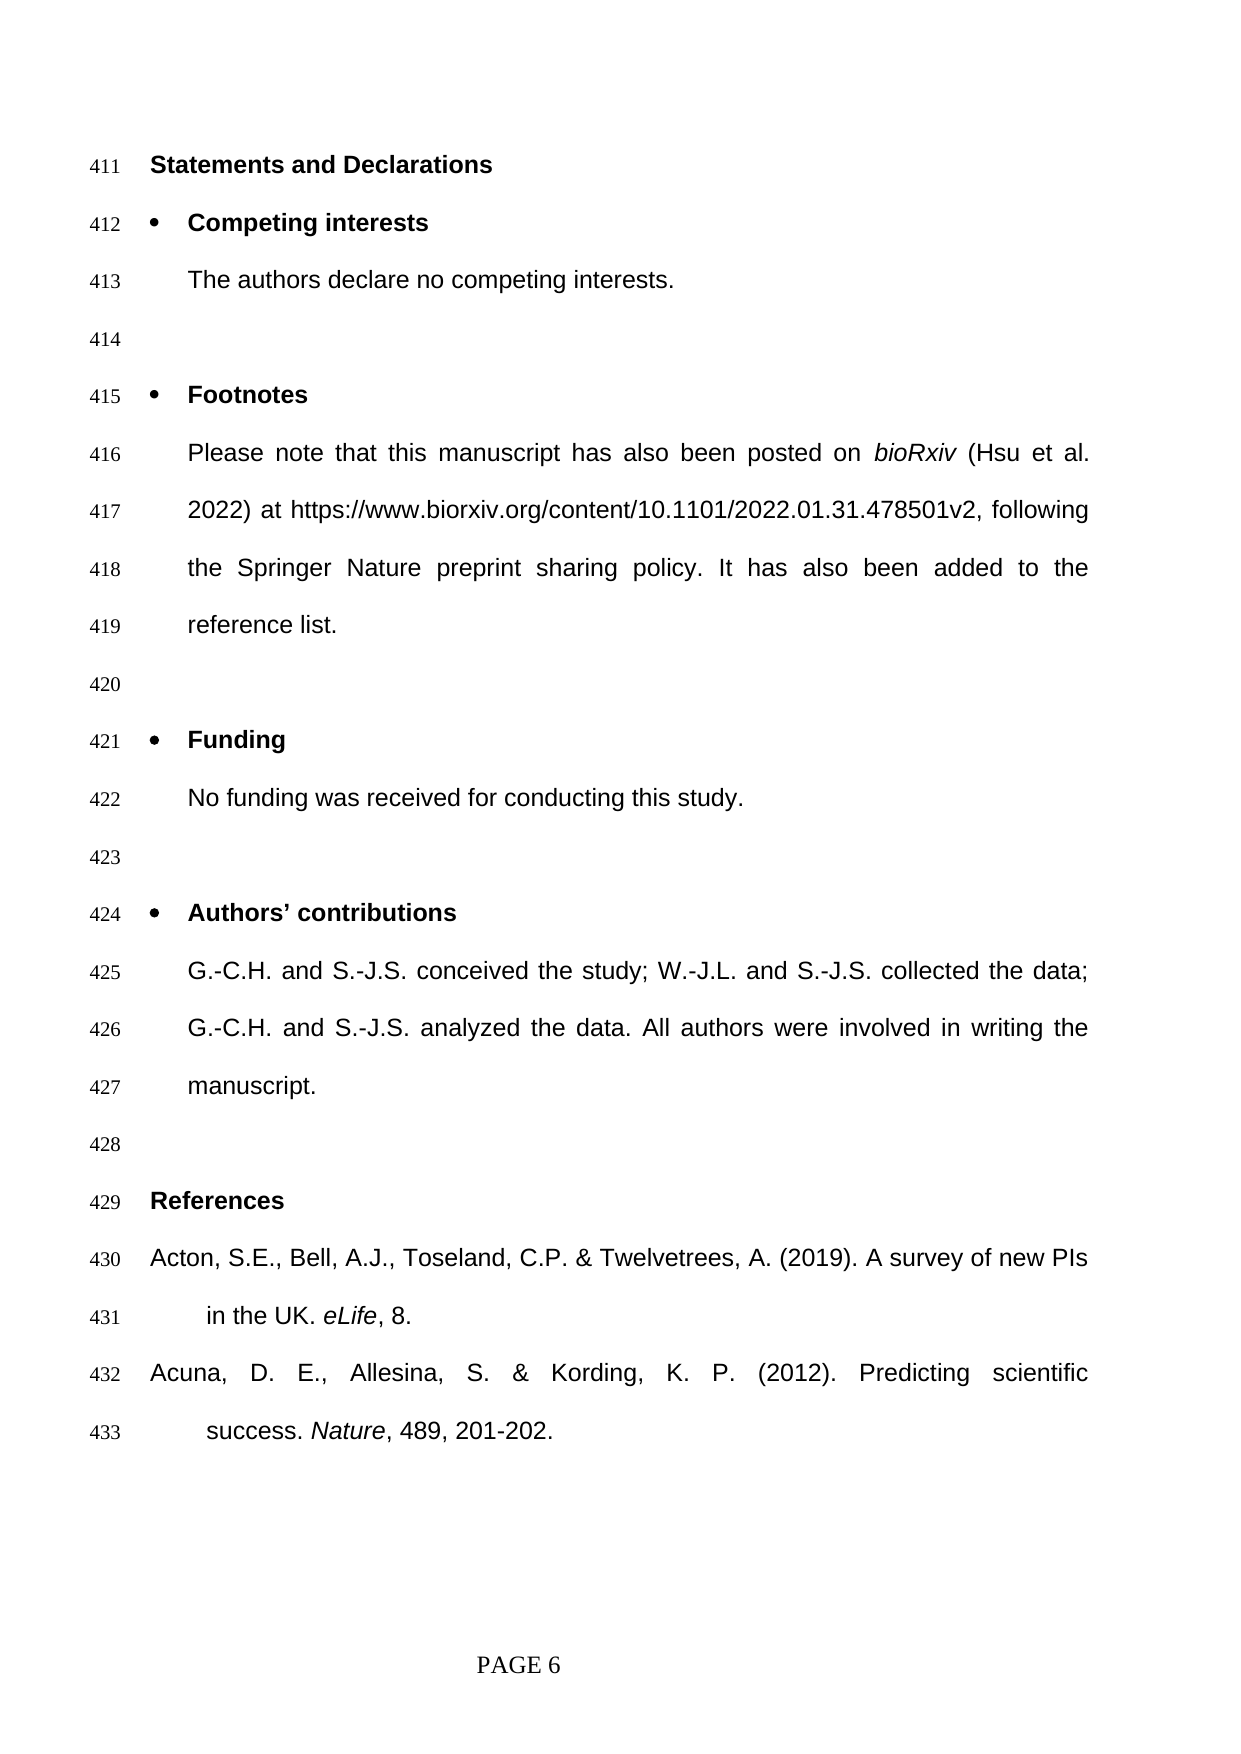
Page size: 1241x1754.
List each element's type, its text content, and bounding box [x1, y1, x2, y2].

list G.-C.H. and S.-J.S. conceived the study; W.-J.L. and S.-J.S. collected the data; G.-C.H. and S.-J.S. analyzed the data. All authors were involved in writing the manuscript. [187, 956, 1090, 1099]
list Funding [150, 725, 1090, 754]
list No funding was received for conducting this study. [187, 783, 1090, 812]
text Statements and Declarations [150, 150, 1090, 179]
text References [150, 1186, 1090, 1214]
text Acuna, D. E., Allesina, S. & Kording, K. P. (2012). Predicting scientific success. Nature, 489, 201-202. [150, 1358, 1090, 1444]
text Acton, S.E., Bell, A.J., Toseland, C.P. & Twelvetrees, A. (2019). A survey of new PIs in the UK. eLife, 8. [150, 1243, 1090, 1329]
text The authors declare no competing interests. [150, 265, 1090, 294]
text Please note that this manuscript has also been posted on bioRxiv at https://www.biorxiv.org/content/10.1101/2022.01.31.478501v2, following the Springer Nature preprint sharing policy. It has also been added to the reference list. [187, 438, 1090, 639]
list Competing interests [150, 207, 1090, 236]
list Authors’ contributions [150, 898, 1090, 927]
list Footnotes [150, 380, 1090, 409]
